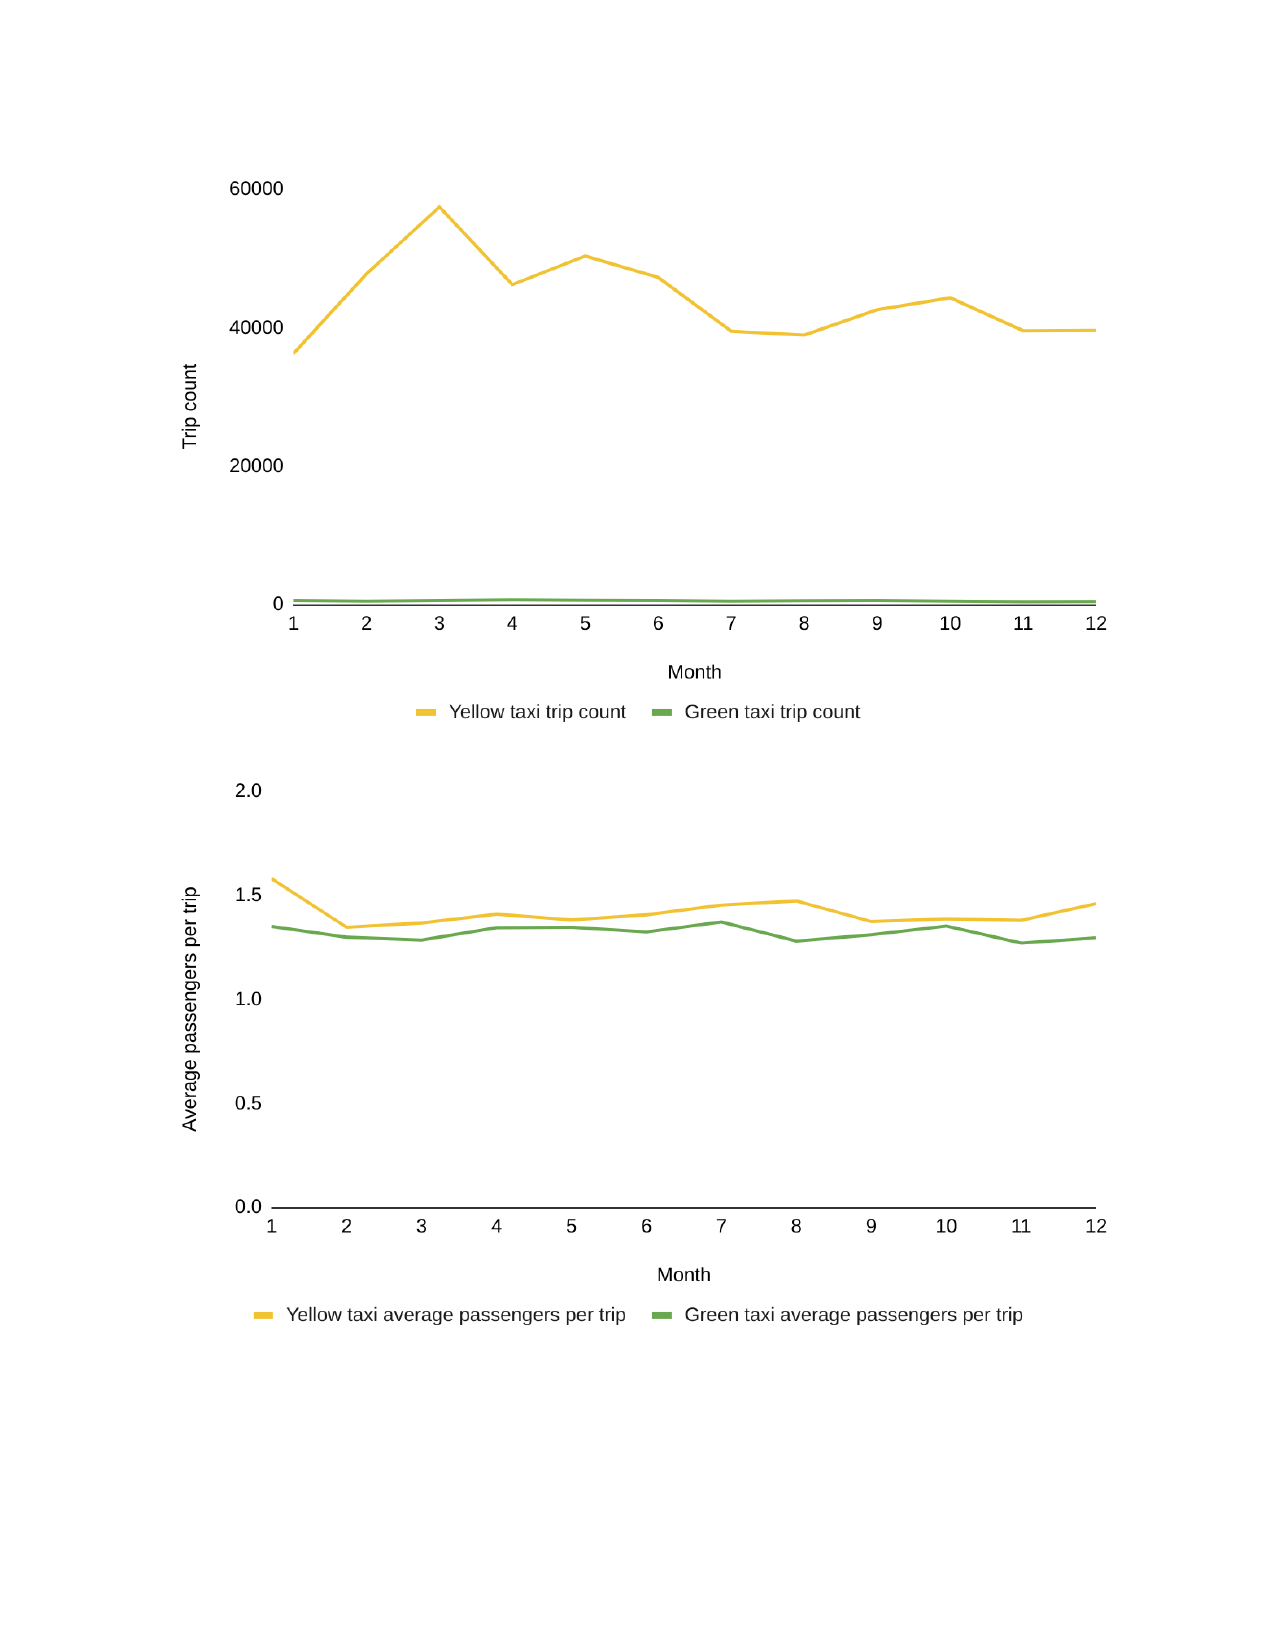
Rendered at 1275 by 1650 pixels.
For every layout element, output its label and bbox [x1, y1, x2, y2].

picture [150, 150, 1125, 1355]
